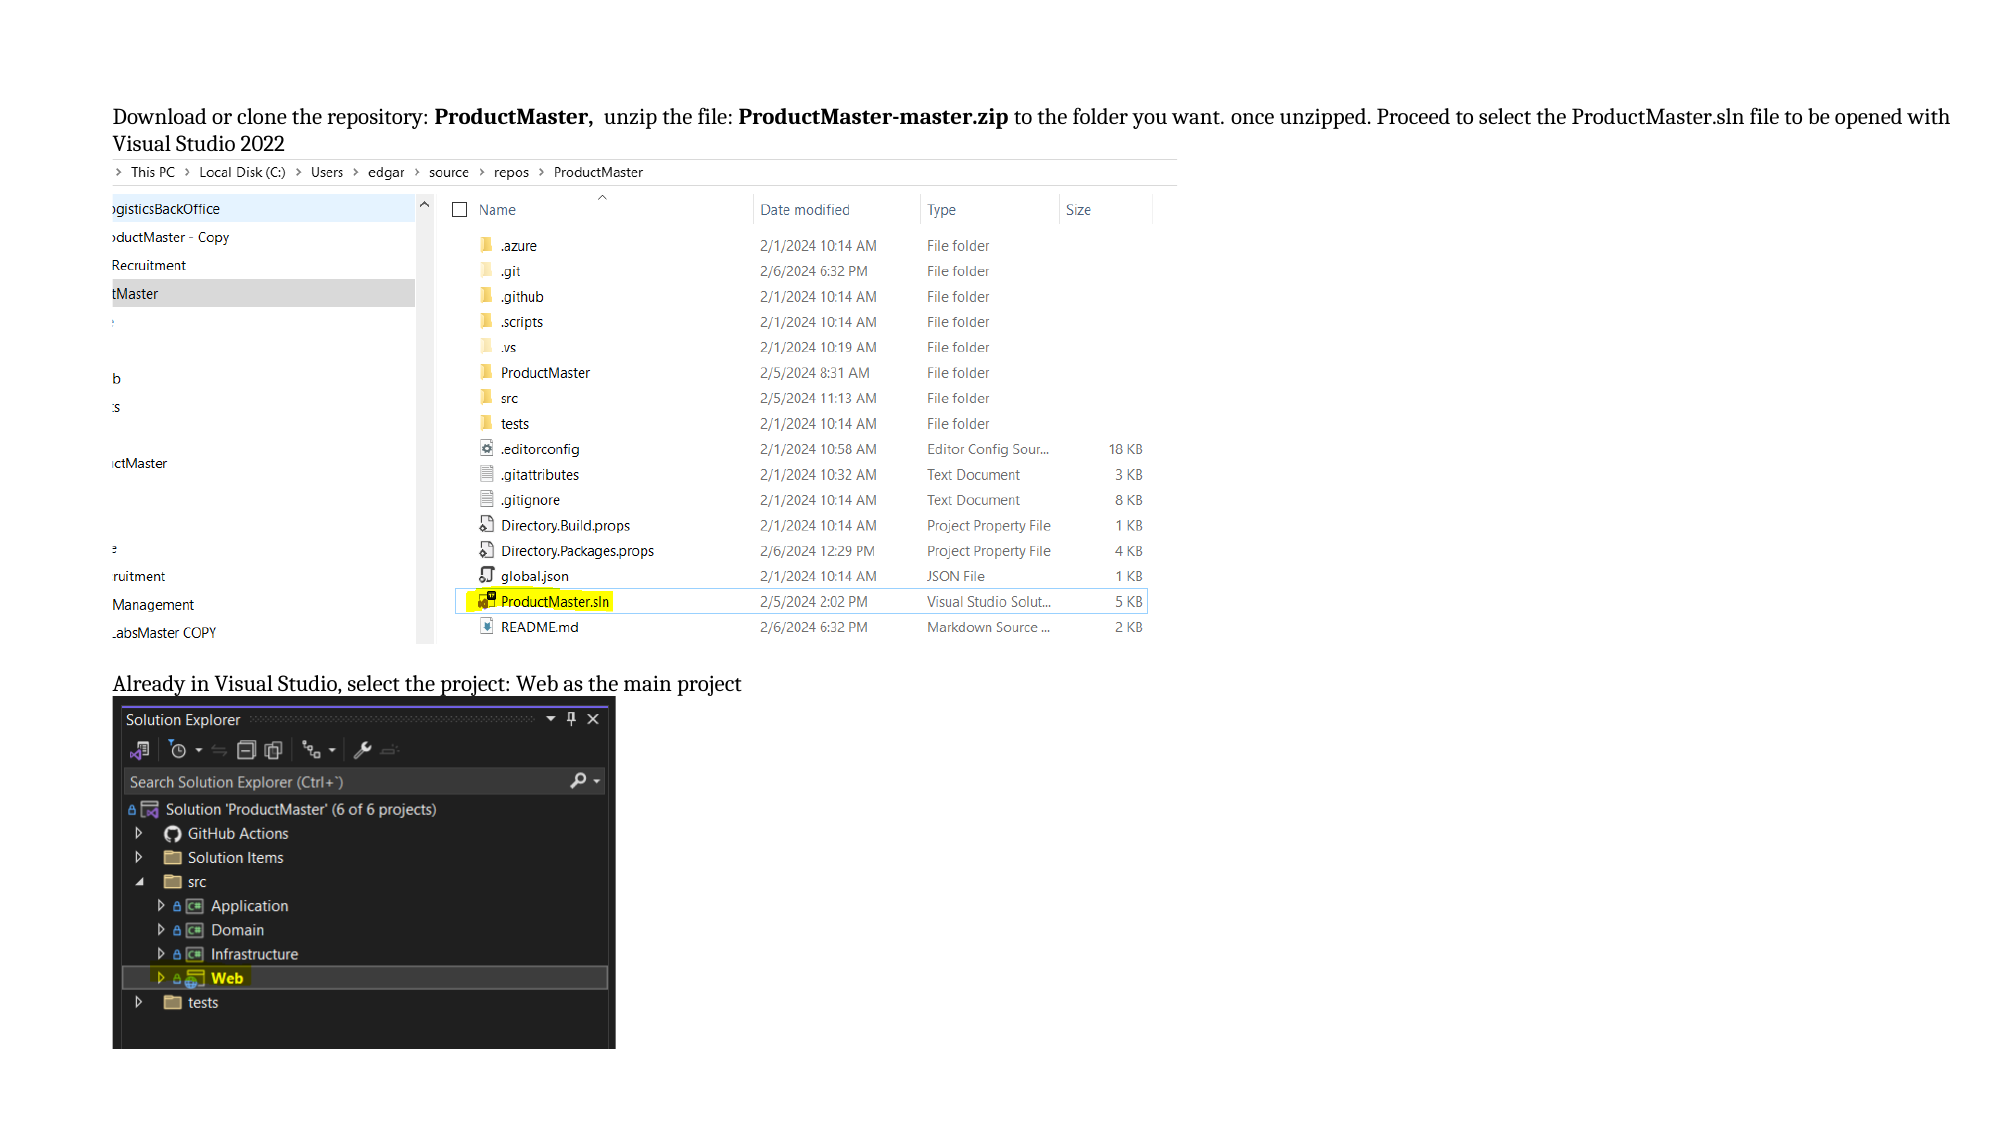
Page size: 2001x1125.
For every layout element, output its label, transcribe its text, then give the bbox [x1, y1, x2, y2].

picture [112, 156, 1178, 644]
picture [112, 696, 616, 1049]
text Download or clone the repository: ProductMaster, unzip the file: ProductMaster-master.zip to the folder you want. once unzipped. Proceed to select the ProductMaster.sln file to be opened with Visual Studio 2022 [112, 104, 1971, 157]
text Already in Visual Studio, select the project: Web as the main project [112, 670, 1971, 697]
